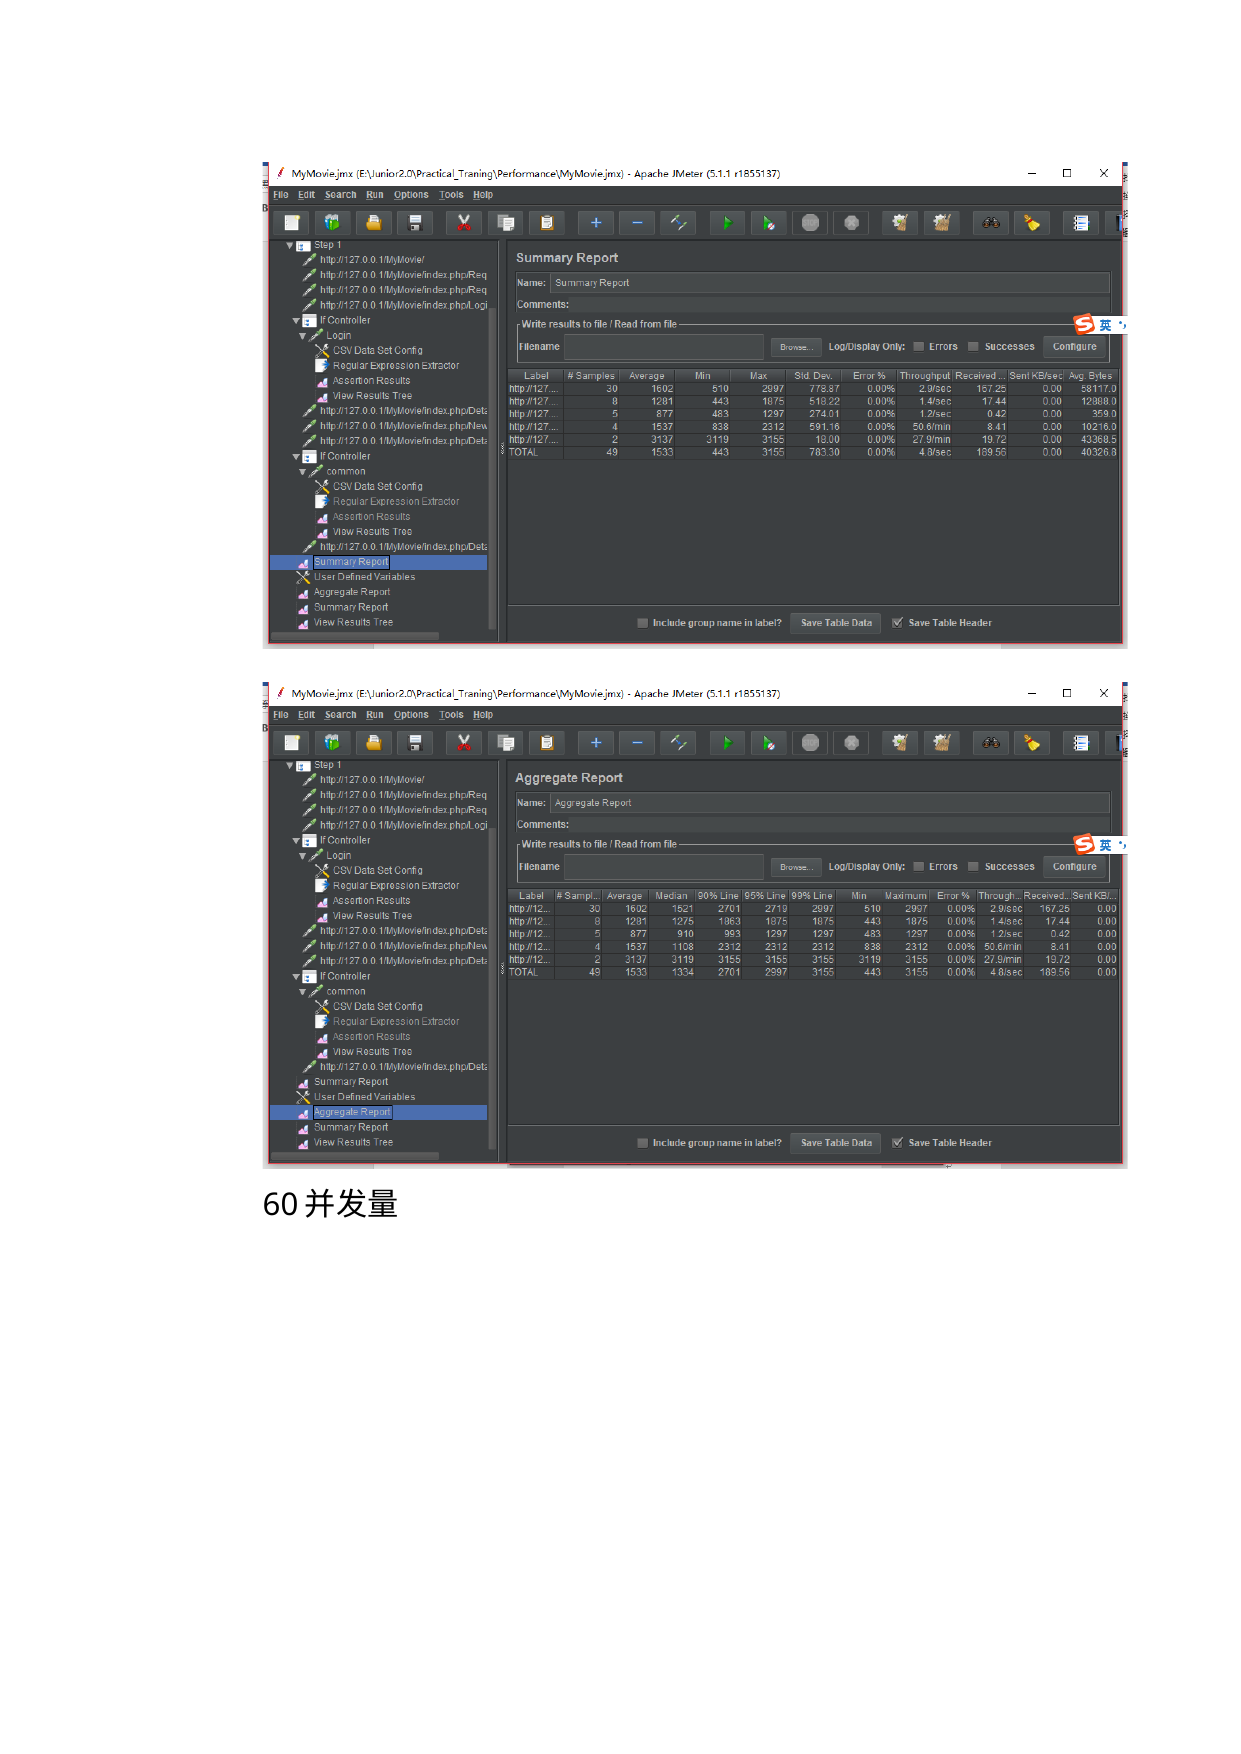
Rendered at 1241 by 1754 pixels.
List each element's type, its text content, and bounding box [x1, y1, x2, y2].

list 60并发量 [262, 1169, 1053, 1234]
picture [262, 682, 1128, 1169]
picture [262, 162, 1128, 649]
